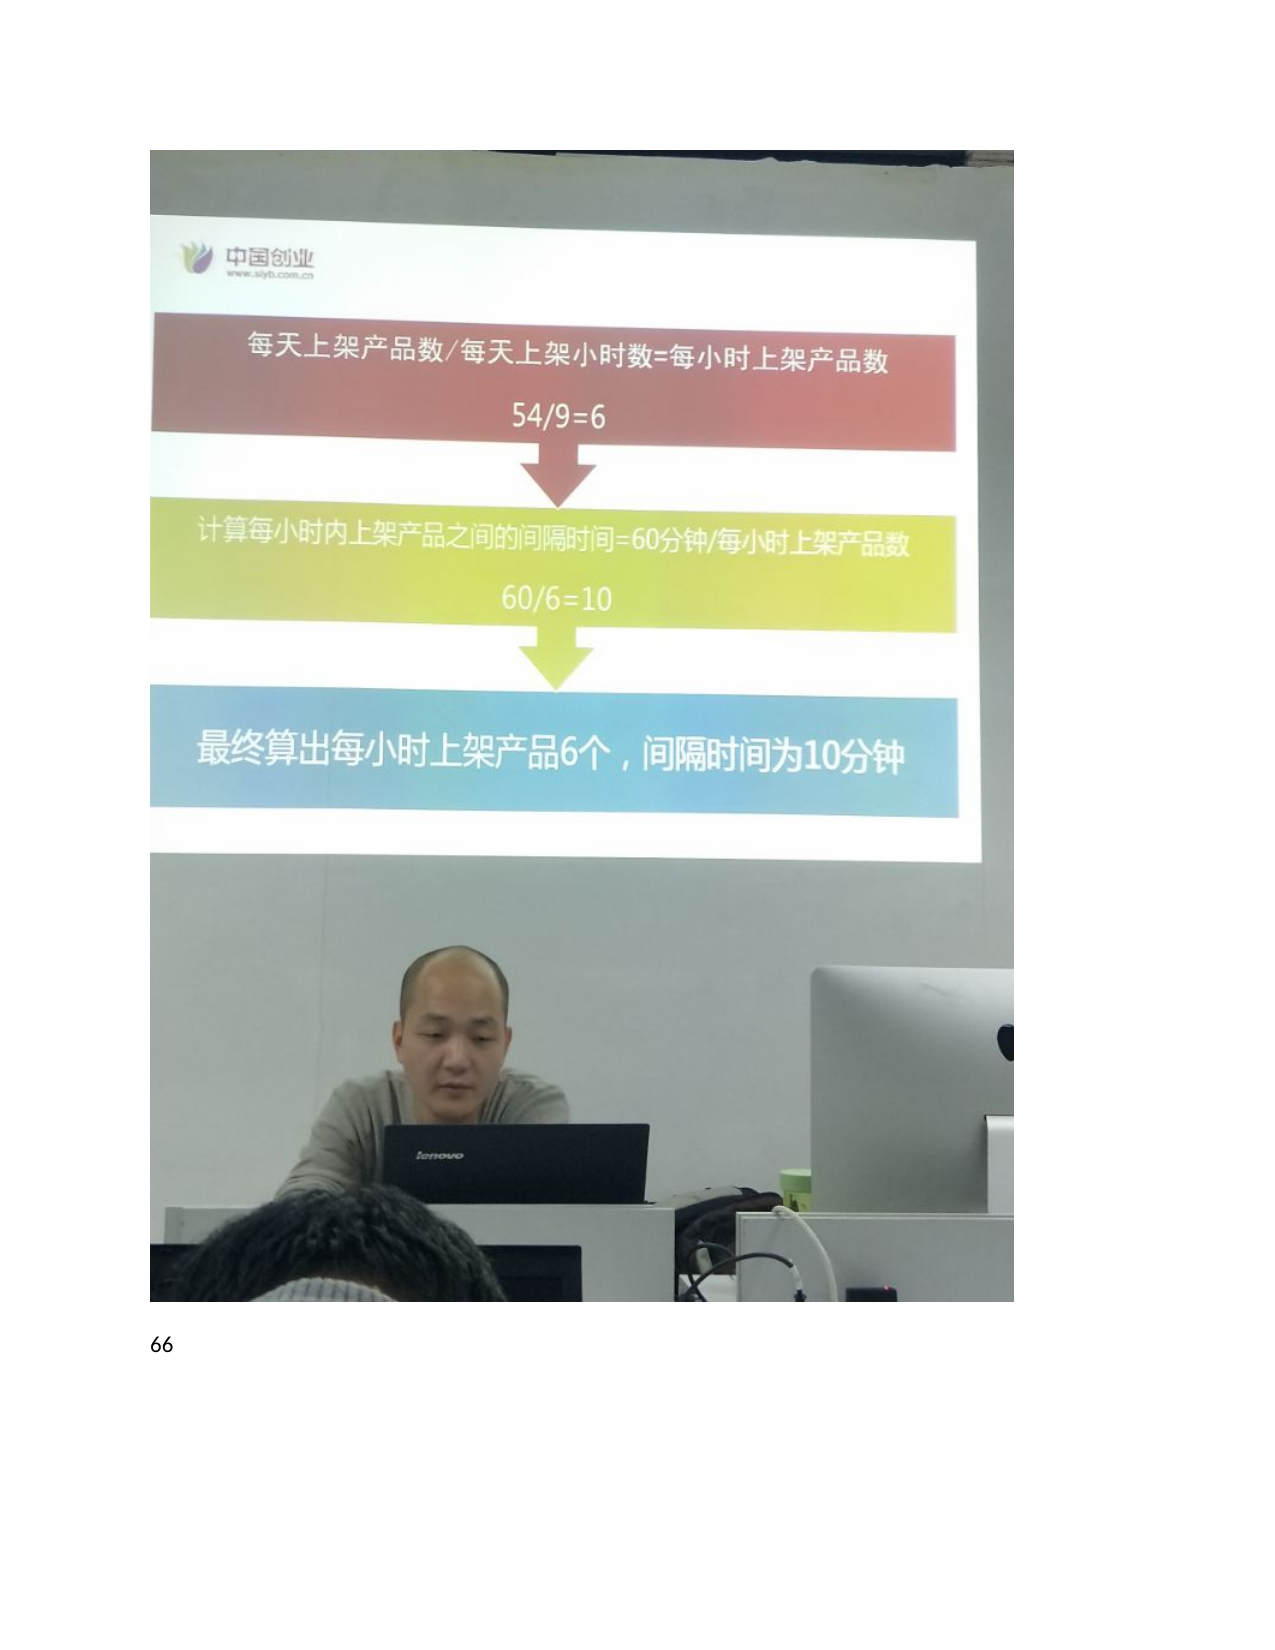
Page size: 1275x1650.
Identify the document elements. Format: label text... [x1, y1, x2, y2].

picture [150, 150, 1014, 1302]
text 66 [150, 1330, 1125, 1358]
